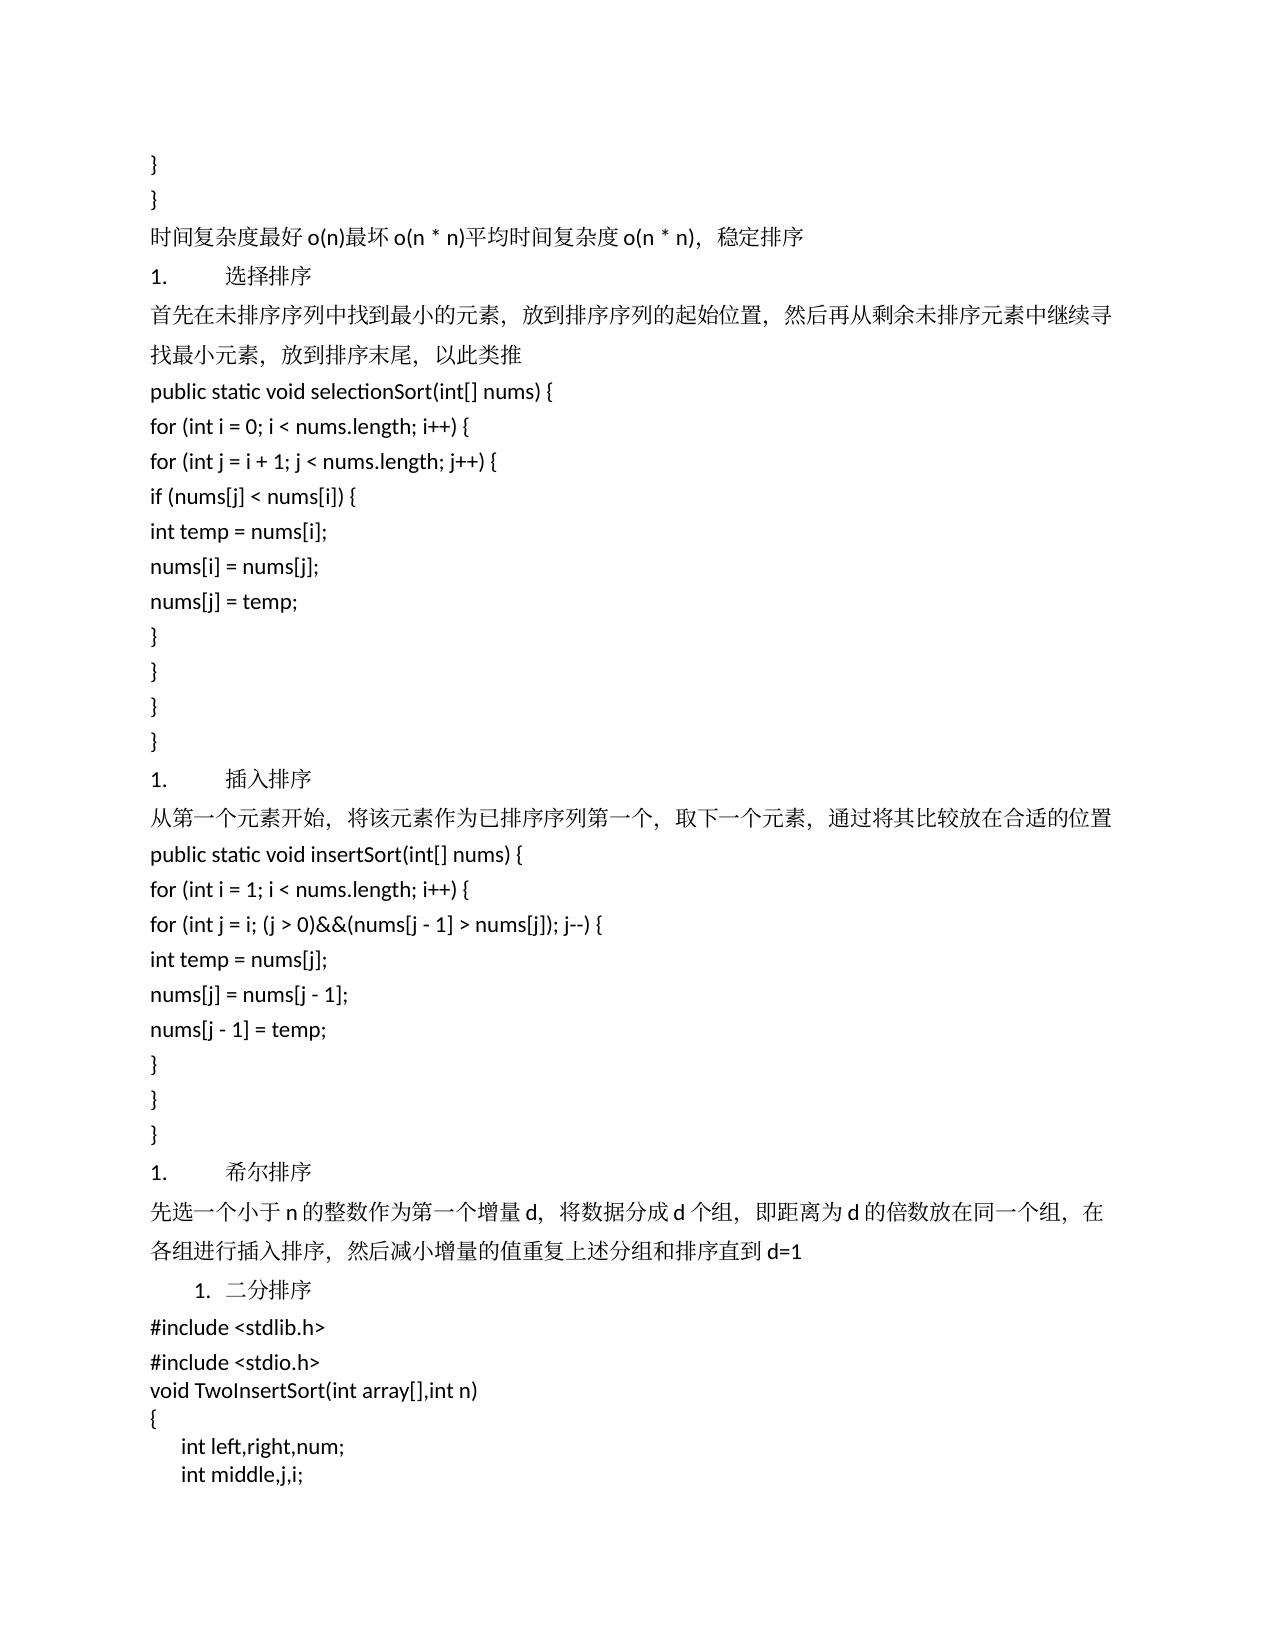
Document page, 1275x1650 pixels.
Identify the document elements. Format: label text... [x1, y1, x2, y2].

text } [150, 1086, 1125, 1114]
text int left,right,num; [150, 1432, 1125, 1460]
text nums[i] = nums[j]; [150, 552, 1125, 580]
text nums[j] = nums[j - 1]; [150, 981, 1125, 1009]
text #include <stdio.h> [150, 1348, 1125, 1376]
text 时间复杂度最好o(n)最坏o(n * n)平均时间复杂度o(n * n)，稳定排序 [150, 220, 1125, 251]
text 先选一个小于n的整数作为第一个增量d，将数据分成d个组，即距离为d的倍数放在同一个组，在各组进行插入排序，然后减小增量的值重复上述分组和排序直到d=1 [150, 1195, 1125, 1266]
text nums[j] = temp; [150, 587, 1125, 615]
text } [150, 622, 1125, 650]
list 选择排序 [150, 259, 1125, 291]
text } [150, 1051, 1125, 1079]
text public static void insertSort(int[] nums) { [150, 841, 1125, 869]
text #include <stdlib.h> [150, 1313, 1125, 1341]
text } [150, 657, 1125, 685]
list 二分排序 [150, 1273, 1125, 1305]
text if (nums[j] < nums[i]) { [150, 482, 1125, 510]
text int temp = nums[i]; [150, 517, 1125, 545]
text } [150, 727, 1125, 755]
text } [150, 1121, 1125, 1149]
text int middle,j,i; [150, 1460, 1125, 1488]
text void TwoInsertSort(int array[],int n) [150, 1376, 1125, 1404]
text { [150, 1404, 1125, 1432]
list 希尔排序 [150, 1156, 1125, 1187]
text int temp = nums[j]; [150, 946, 1125, 974]
text for (int j = i; (j > 0)&&(nums[j - 1] > nums[j]); j--) { [150, 911, 1125, 939]
text nums[j - 1] = temp; [150, 1016, 1125, 1044]
list 插入排序 [150, 762, 1125, 793]
text 首先在未排序序列中找到最小的元素，放到排序序列的起始位置，然后再从剩余未排序元素中继续寻找最小元素，放到排序末尾，以此类推 [150, 298, 1125, 369]
text for (int i = 0; i < nums.length; i++) { [150, 412, 1125, 440]
text for (int i = 1; i < nums.length; i++) { [150, 876, 1125, 904]
text } [150, 692, 1125, 720]
text for (int j = i + 1; j < nums.length; j++) { [150, 447, 1125, 475]
text public static void selectionSort(int[] nums) { [150, 377, 1125, 405]
text 从第一个元素开始，将该元素作为已排序序列第一个，取下一个元素，通过将其比较放在合适的位置 [150, 801, 1125, 833]
text } [150, 150, 1125, 178]
text } [150, 185, 1125, 213]
